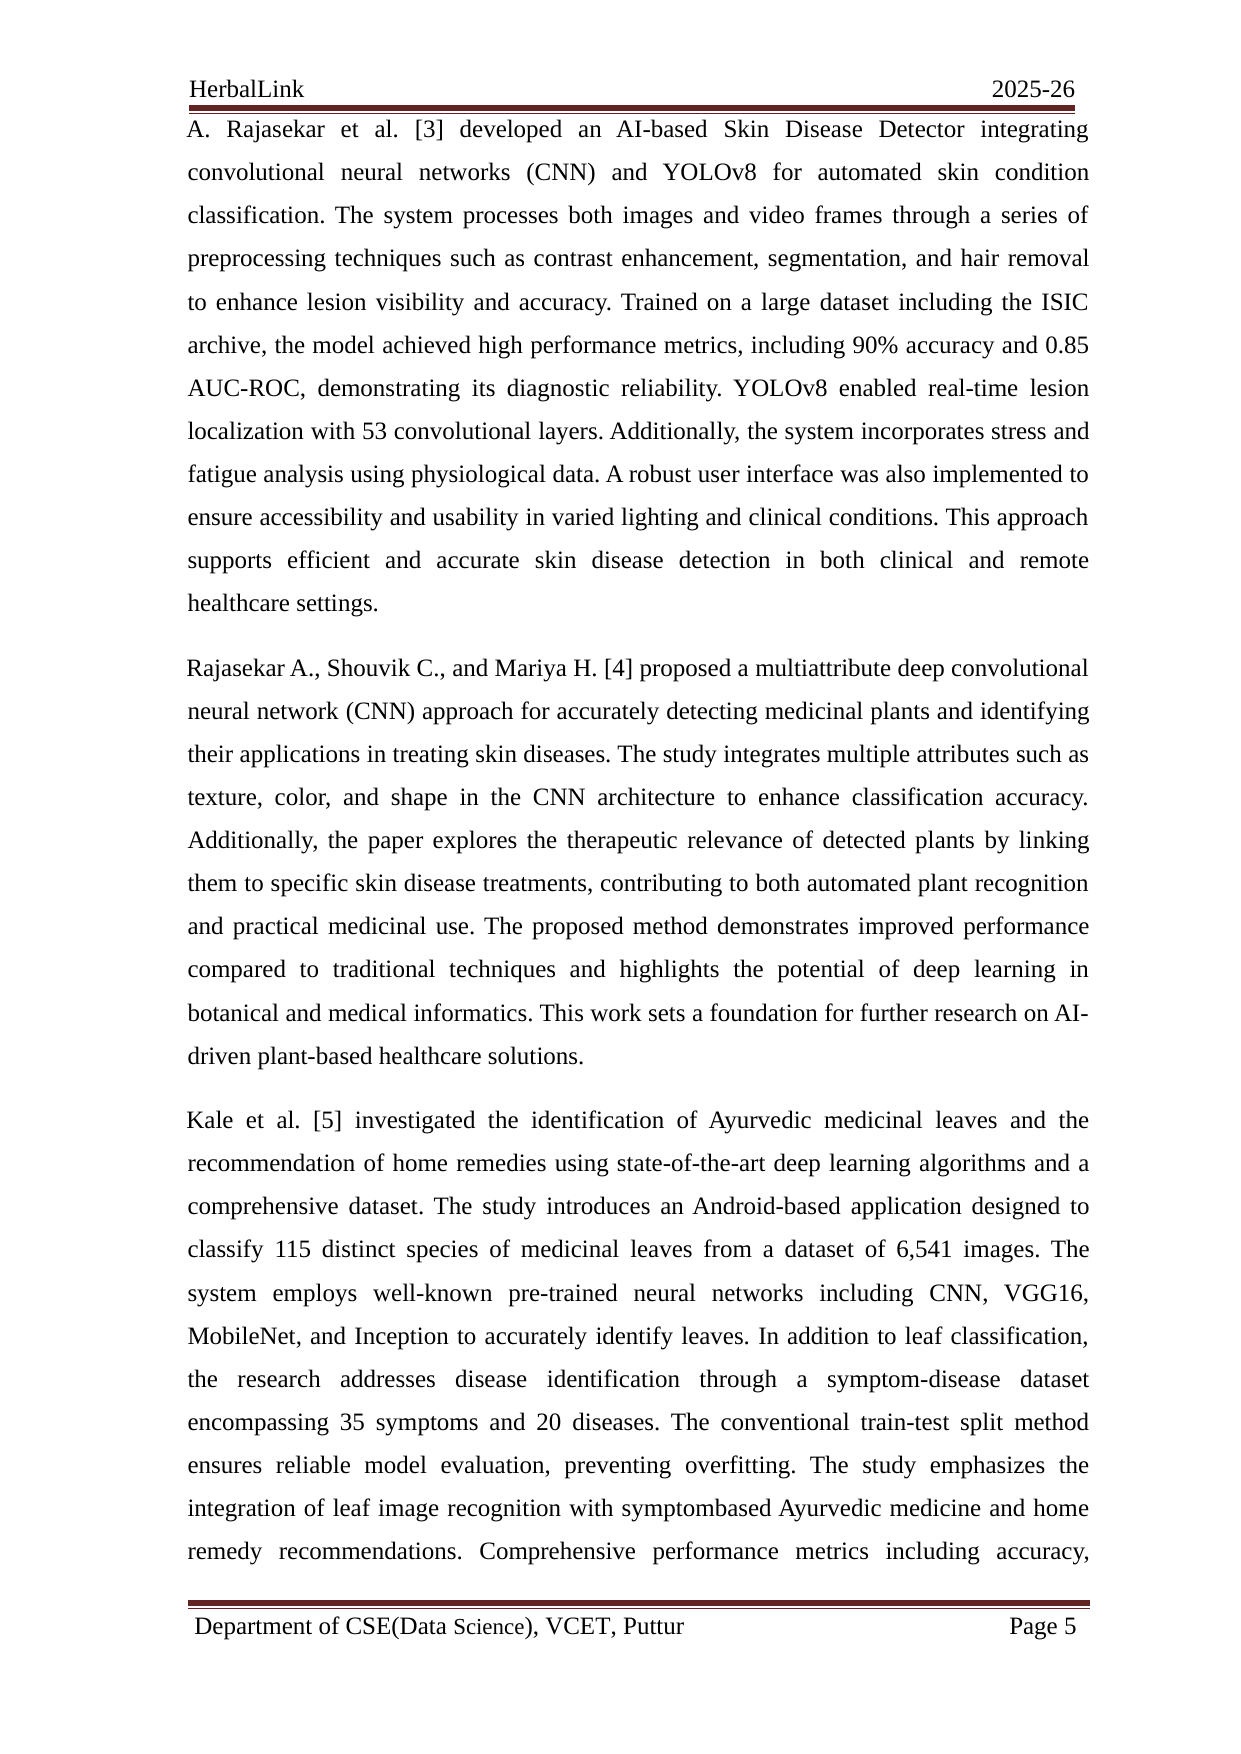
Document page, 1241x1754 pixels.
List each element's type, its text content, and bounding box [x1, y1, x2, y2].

text Rajasekar A., Shouvik C., and Mariya H. [4] proposed a multiattribute deep convolutional neural network (CNN) approach for accurately detecting medicinal plants and identifying their applications in treating skin diseases. The study integrates multiple attributes such as texture, color, and shape in the CNN architecture to enhance classification accuracy. Additionally, the paper explores the therapeutic relevance of detected plants by linking them to specific skin disease treatments, contributing to both automated plant recognition and practical medicinal use. The proposed method demonstrates improved performance compared to traditional techniques and highlights the potential of deep learning in botanical and medical informatics. This work sets a foundation for further research on AI-driven plant-based healthcare solutions. [186, 653, 1090, 1069]
text A. Rajasekar et al. [3] developed an AI-based Skin Disease Detector integrating convolutional neural networks (CNN) and YOLOv8 for automated skin condition classification. The system processes both images and video frames through a series of preprocessing techniques such as contrast enhancement, segmentation, and hair removal to enhance lesion visibility and accuracy. Trained on a large dataset including the ISIC archive, the model achieved high performance metrics, including 90% accuracy and 0.85 AUC-ROC, demonstrating its diagnostic reliability. YOLOv8 enabled real-time lesion localization with 53 convolutional layers. Additionally, the system incorporates stress and fatigue analysis using physiological data. A robust user interface was also implemented to ensure accessibility and usability in varied lighting and clinical conditions. This approach supports efficient and accurate skin disease detection in both clinical and remote healthcare settings. [186, 114, 1090, 617]
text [186, 1105, 1090, 1565]
